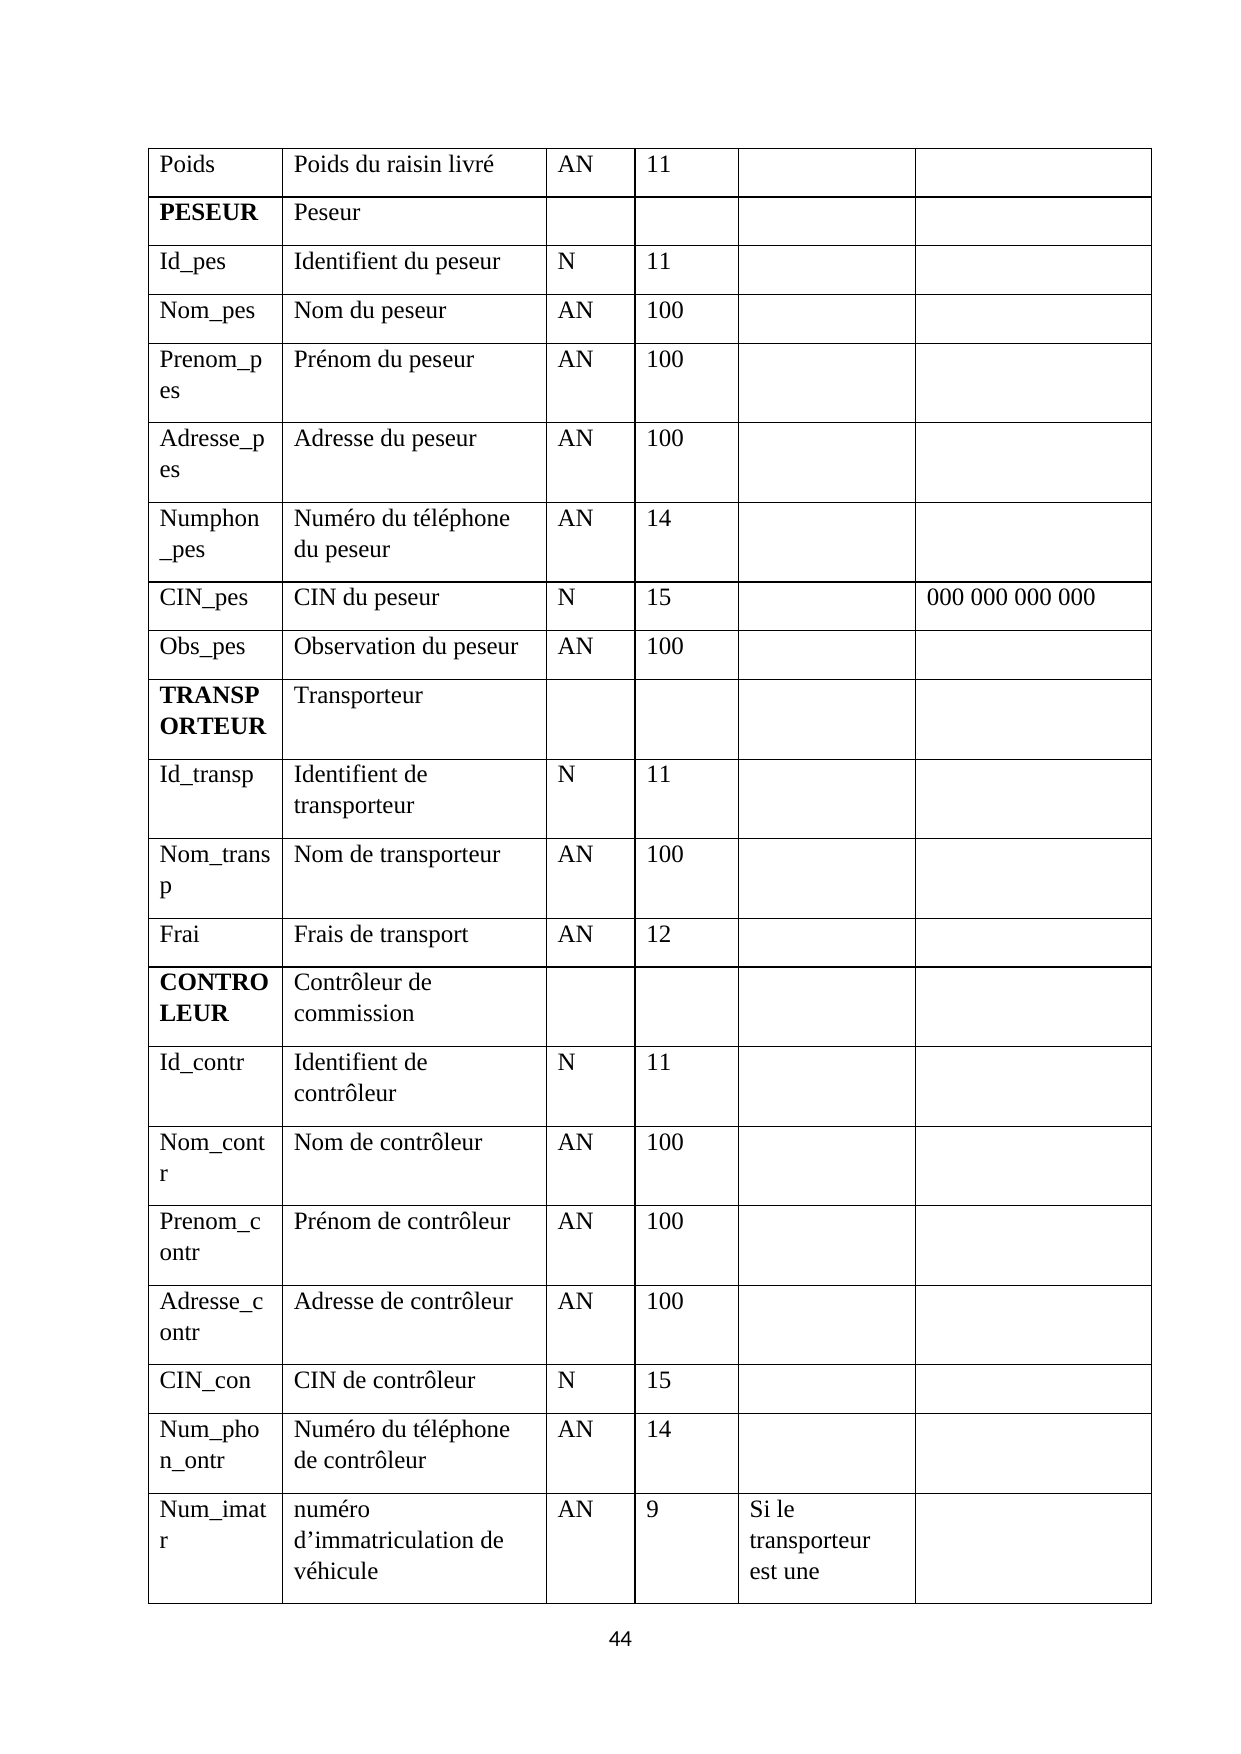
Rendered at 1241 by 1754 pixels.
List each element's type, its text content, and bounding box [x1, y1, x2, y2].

table_cell 11 [636, 760, 738, 838]
table_cell AN [547, 1206, 634, 1285]
table_cell AN [547, 919, 634, 966]
table_cell 100 [636, 344, 738, 422]
table_cell [916, 1047, 1151, 1126]
table_cell N [547, 760, 634, 838]
table_cell Numéro du téléphone de contrôleur [283, 1414, 546, 1493]
table_cell [916, 760, 1151, 838]
table_cell [916, 1286, 1151, 1364]
table_cell Frai [149, 919, 282, 966]
table_cell Id_contr [149, 1047, 282, 1126]
table_cell Prénom de contrôleur [283, 1206, 546, 1285]
table_cell [916, 631, 1151, 679]
table_cell AN [547, 423, 634, 502]
table_cell [739, 1286, 915, 1364]
table_cell [916, 1365, 1151, 1413]
table_cell [739, 919, 915, 966]
table_cell 15 [636, 1365, 738, 1413]
table_cell AN [547, 503, 634, 581]
table_cell [916, 198, 1151, 245]
table_cell CONTROLEUR [149, 968, 282, 1046]
table_cell [547, 198, 634, 245]
table_cell [916, 1414, 1151, 1493]
table_cell AN [547, 631, 634, 679]
table_cell AN [547, 839, 634, 918]
table_cell 11 [636, 1047, 738, 1126]
table_cell 9 [636, 1494, 738, 1603]
table_cell 100 [636, 1127, 738, 1205]
table_cell Id_transp [149, 760, 282, 838]
table_cell Adresse_pes [149, 423, 282, 502]
table_cell [739, 344, 915, 422]
table_cell [916, 295, 1151, 343]
table_cell [636, 680, 738, 758]
table_cell Poids [149, 149, 282, 196]
table_cell [739, 503, 915, 581]
table_cell 11 [636, 149, 738, 196]
table_cell Adresse de contrôleur [283, 1286, 546, 1364]
table_cell Contrôleur de commission [283, 968, 546, 1046]
table_cell Prenom_contr [149, 1206, 282, 1285]
table_cell Numphon_pes [149, 503, 282, 581]
table_cell Num_phon_ontr [149, 1414, 282, 1493]
table_cell Nom de contrôleur [283, 1127, 546, 1205]
table_cell N [547, 1365, 634, 1413]
table_cell [739, 583, 915, 630]
table_cell [739, 968, 915, 1046]
table_cell [739, 246, 915, 294]
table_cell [739, 1494, 915, 1603]
table_cell Poids du raisin livré [283, 149, 546, 196]
table_cell Identifient du peseur [283, 246, 546, 294]
table_cell Nom_pes [149, 295, 282, 343]
table_cell 000 000 000 000 [916, 583, 1151, 630]
table_cell [739, 1365, 915, 1413]
table_cell [739, 1414, 915, 1493]
table_cell Transporteur [283, 680, 546, 758]
table_cell [916, 839, 1151, 918]
table_cell 15 [636, 583, 738, 630]
table_cell 14 [636, 1414, 738, 1493]
table_cell [636, 198, 738, 245]
table_cell [547, 968, 634, 1046]
table_cell [739, 1206, 915, 1285]
table_cell Identifient de contrôleur [283, 1047, 546, 1126]
table_cell [739, 423, 915, 502]
table_cell Observation du peseur [283, 631, 546, 679]
table_cell [916, 1494, 1151, 1603]
table_cell [636, 968, 738, 1046]
table_cell [916, 968, 1151, 1046]
table_cell Adresse_contr [149, 1286, 282, 1364]
table_cell [739, 760, 915, 838]
table_cell N [547, 1047, 634, 1126]
table_cell Prénom du peseur [283, 344, 546, 422]
table_cell Nom de transporteur [283, 839, 546, 918]
table_cell [916, 423, 1151, 502]
table_cell [916, 1206, 1151, 1285]
table_cell Num_imatr [149, 1494, 282, 1603]
table_cell [916, 680, 1151, 758]
table_cell Prenom_pes [149, 344, 282, 422]
table_cell 100 [636, 295, 738, 343]
table_cell 12 [636, 919, 738, 966]
table_cell 100 [636, 1206, 738, 1285]
table_cell [739, 1047, 915, 1126]
table_cell 100 [636, 1286, 738, 1364]
table_cell [739, 631, 915, 679]
table_cell 100 [636, 631, 738, 679]
table_cell [739, 198, 915, 245]
table_cell [916, 344, 1151, 422]
table_cell Nom du peseur [283, 295, 546, 343]
table_cell Frais de transport [283, 919, 546, 966]
table_cell [739, 149, 915, 196]
table_cell [739, 680, 915, 758]
table_cell TRANSPORTEUR [149, 680, 282, 758]
table_cell Numéro du téléphone du peseur [283, 503, 546, 581]
table_cell [916, 149, 1151, 196]
table_cell Nom_contr [149, 1127, 282, 1205]
table_cell Obs_pes [149, 631, 282, 679]
table_cell AN [547, 344, 634, 422]
table_cell [916, 246, 1151, 294]
table_cell 100 [636, 423, 738, 502]
table_cell [916, 1127, 1151, 1205]
table_cell Adresse du peseur [283, 423, 546, 502]
table_cell CIN du peseur [283, 583, 546, 630]
table_cell N [547, 246, 634, 294]
table_cell Nom_transp [149, 839, 282, 918]
table_cell 14 [636, 503, 738, 581]
table_cell 100 [636, 839, 738, 918]
table_cell CIN_pes [149, 583, 282, 630]
table_cell N [547, 583, 634, 630]
table_cell [916, 919, 1151, 966]
table_cell PESEUR [149, 198, 282, 245]
table_cell CIN_con [149, 1365, 282, 1413]
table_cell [283, 1494, 546, 1603]
table_cell AN [547, 1127, 634, 1205]
table_cell CIN de contrôleur [283, 1365, 546, 1413]
table_cell [739, 295, 915, 343]
table_cell [739, 1127, 915, 1205]
table_cell 11 [636, 246, 738, 294]
table_cell AN [547, 1494, 634, 1603]
table_cell [547, 680, 634, 758]
table_cell AN [547, 295, 634, 343]
table_cell AN [547, 1286, 634, 1364]
table_cell AN [547, 1414, 634, 1493]
table_cell AN [547, 149, 634, 196]
table_cell Peseur [283, 198, 546, 245]
table_cell [739, 839, 915, 918]
table_cell Identifient de transporteur [283, 760, 546, 838]
table_cell [916, 503, 1151, 581]
table_cell Id_pes [149, 246, 282, 294]
